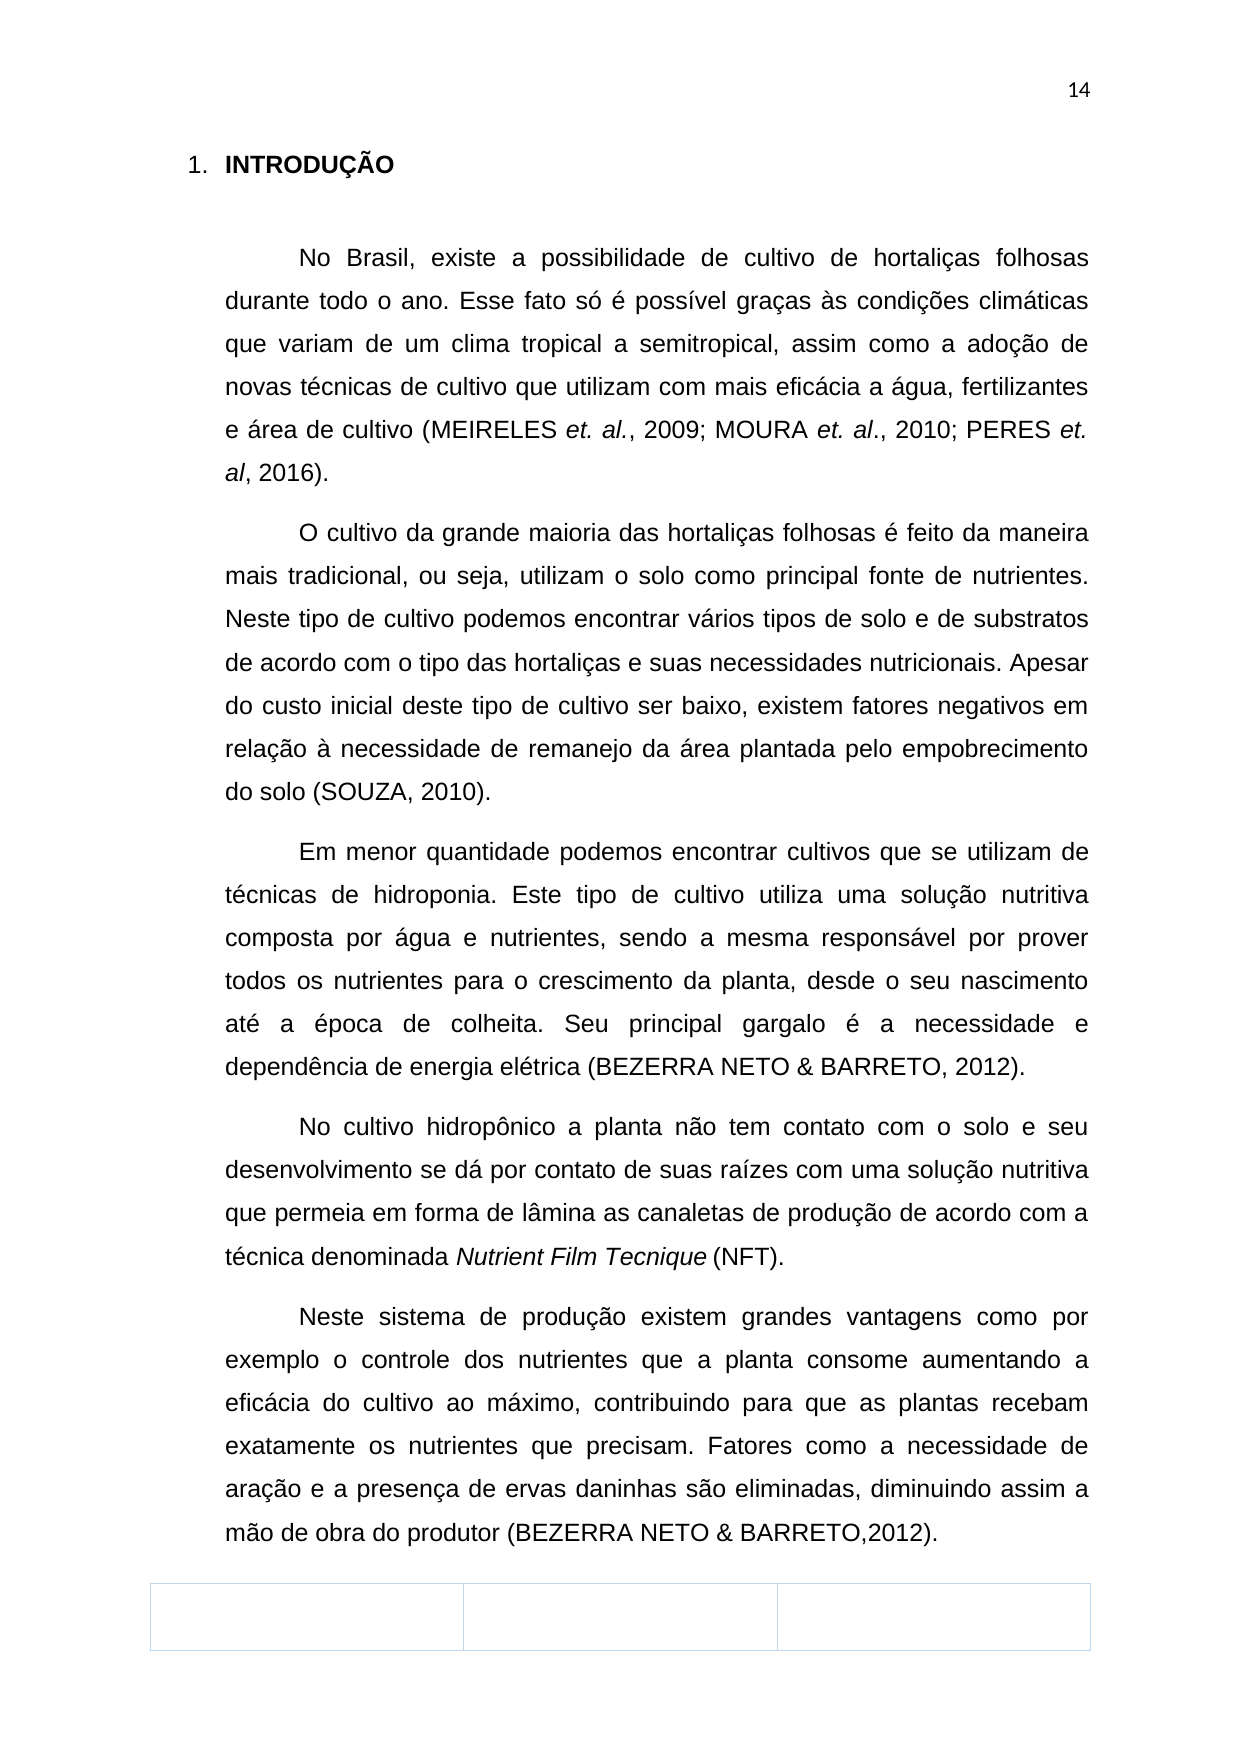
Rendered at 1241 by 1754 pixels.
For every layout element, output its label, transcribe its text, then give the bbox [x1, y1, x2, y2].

text No Brasil, existe a possibilidade de cultivo de hortaliças folhosas durante todo o ano. Esse fato só é possível graças às condições climáticas que variam de um clima tropical a semitropical, assim como a adoção de novas técnicas de cultivo que utilizam com mais eficácia a água, fertilizantes e área de cultivo (MEIRELES et. al., 2009; MOURA et. al., 2010; PERES et. al, 2016). [225, 243, 1090, 487]
text Em menor quantidade podemos encontrar cultivos que se utilizam de técnicas de hidroponia. Este tipo de cultivo utiliza uma solução nutritiva composta por água e nutrientes, sendo a mesma responsável por prover todos os nutrientes para o crescimento da planta, desde o seu nascimento até a época de colheita. Seu principal gargalo é a necessidade e dependência de energia elétrica (BEZERRA NETO & BARRETO, 2012). [225, 837, 1090, 1081]
text Neste sistema de produção existem grandes vantagens como por exemplo o controle dos nutrientes que a planta consome aumentando a eficácia do cultivo ao máximo, contribuindo para que as plantas recebam exatamente os nutrientes que precisam. Fatores como a necessidade de aração e a presença de ervas daninhas são eliminadas, diminuindo assim a mão de obra do produtor (BEZERRA NETO & BARRETO,2012). [225, 1302, 1090, 1546]
text INTRODUÇÃO [187, 150, 1090, 179]
text No cultivo hidropônico a planta não tem contato com o solo e seu desenvolvimento se dá por contato de suas raízes com uma solução nutritiva que permeia em forma de lâmina as canaletas de produção de acordo com a técnica denominada Nutrient Film Tecnique (NFT). [225, 1112, 1090, 1271]
text O cultivo da grande maioria das hortaliças folhosas é feito da maneira mais tradicional, ou seja, utilizam o solo como principal fonte de nutrientes. Neste tipo de cultivo podemos encontrar vários tipos de solo e de substratos de acordo com o tipo das hortaliças e suas necessidades nutricionais. Apesar do custo inicial deste tipo de cultivo ser baixo, existem fatores negativos em relação à necessidade de remanejo da área plantada pelo empobrecimento do solo (SOUZA, 2010). [225, 518, 1090, 806]
